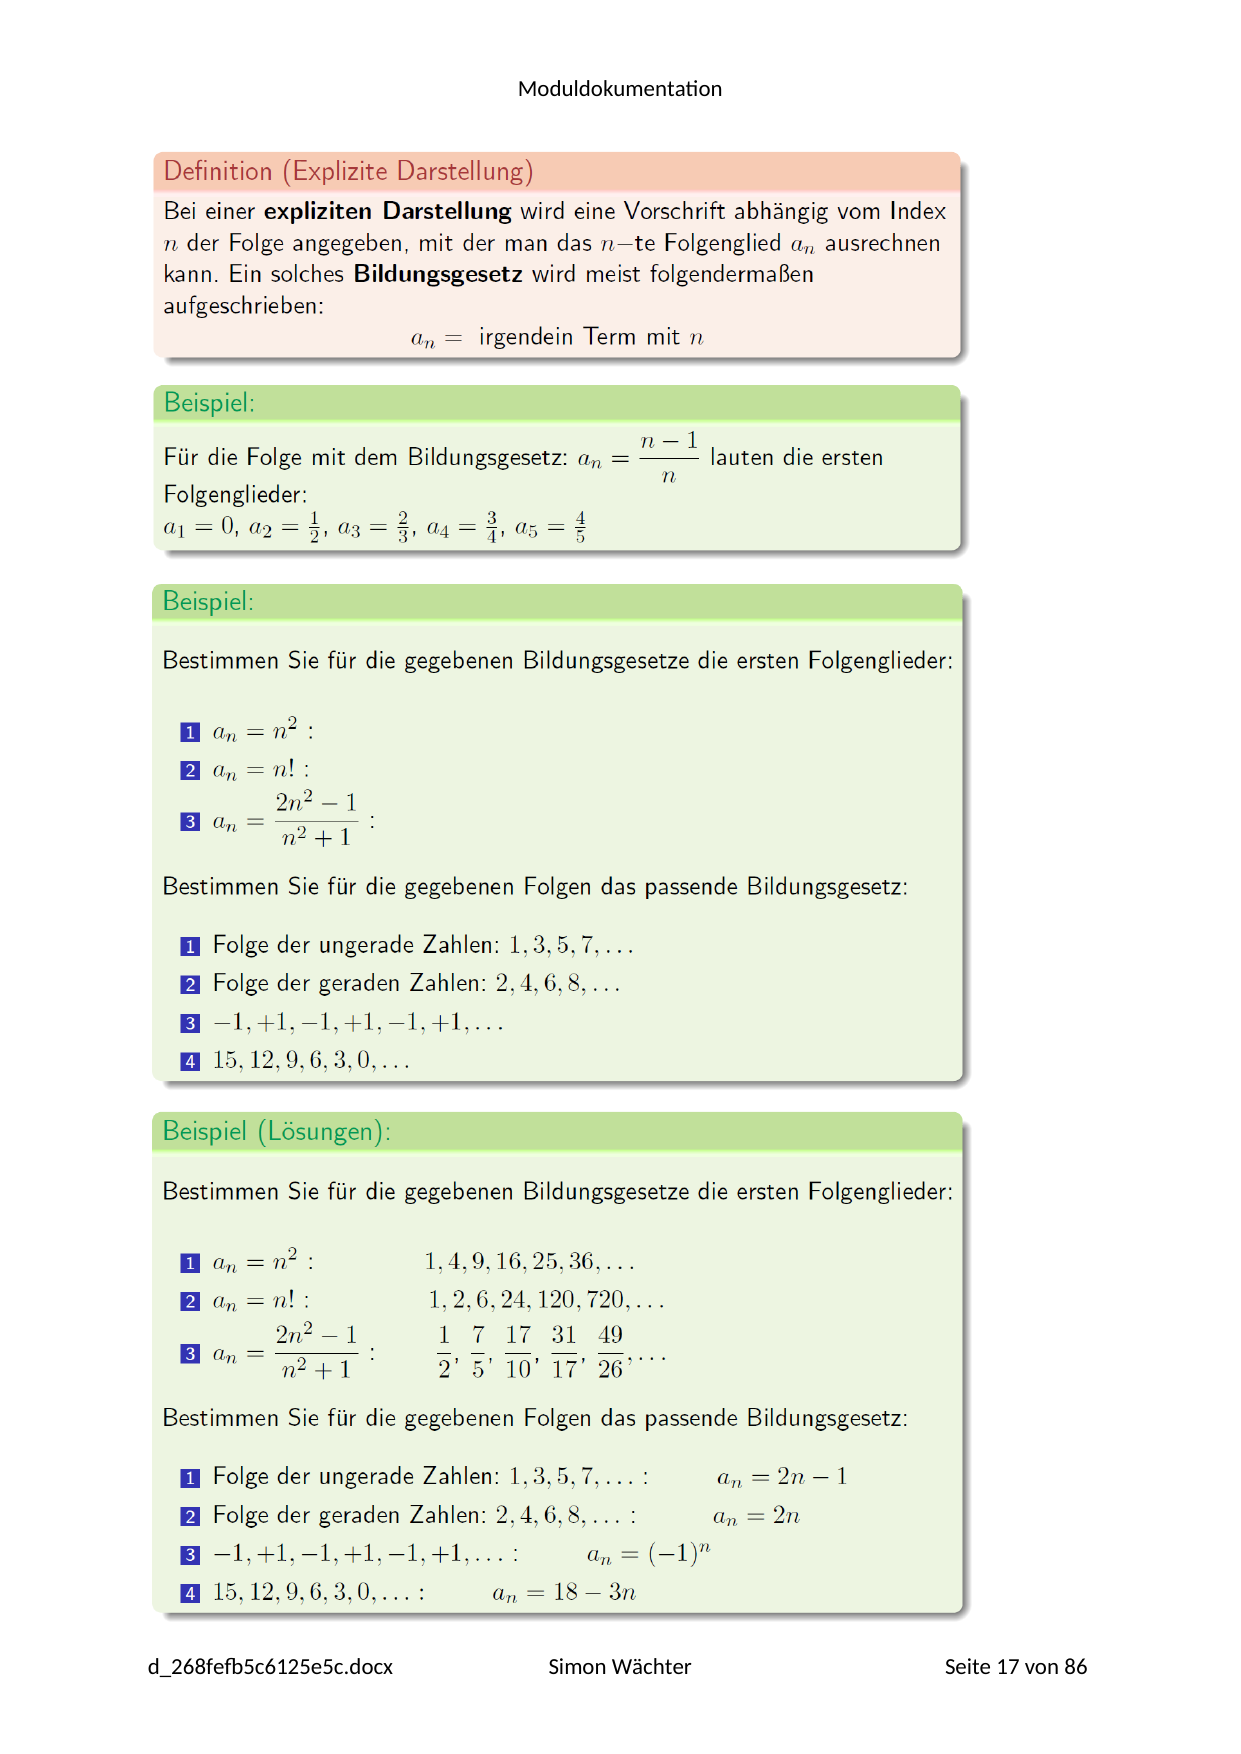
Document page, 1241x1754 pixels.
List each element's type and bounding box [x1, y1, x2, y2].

picture [147, 580, 974, 1091]
picture [147, 1109, 974, 1625]
picture [147, 147, 974, 562]
